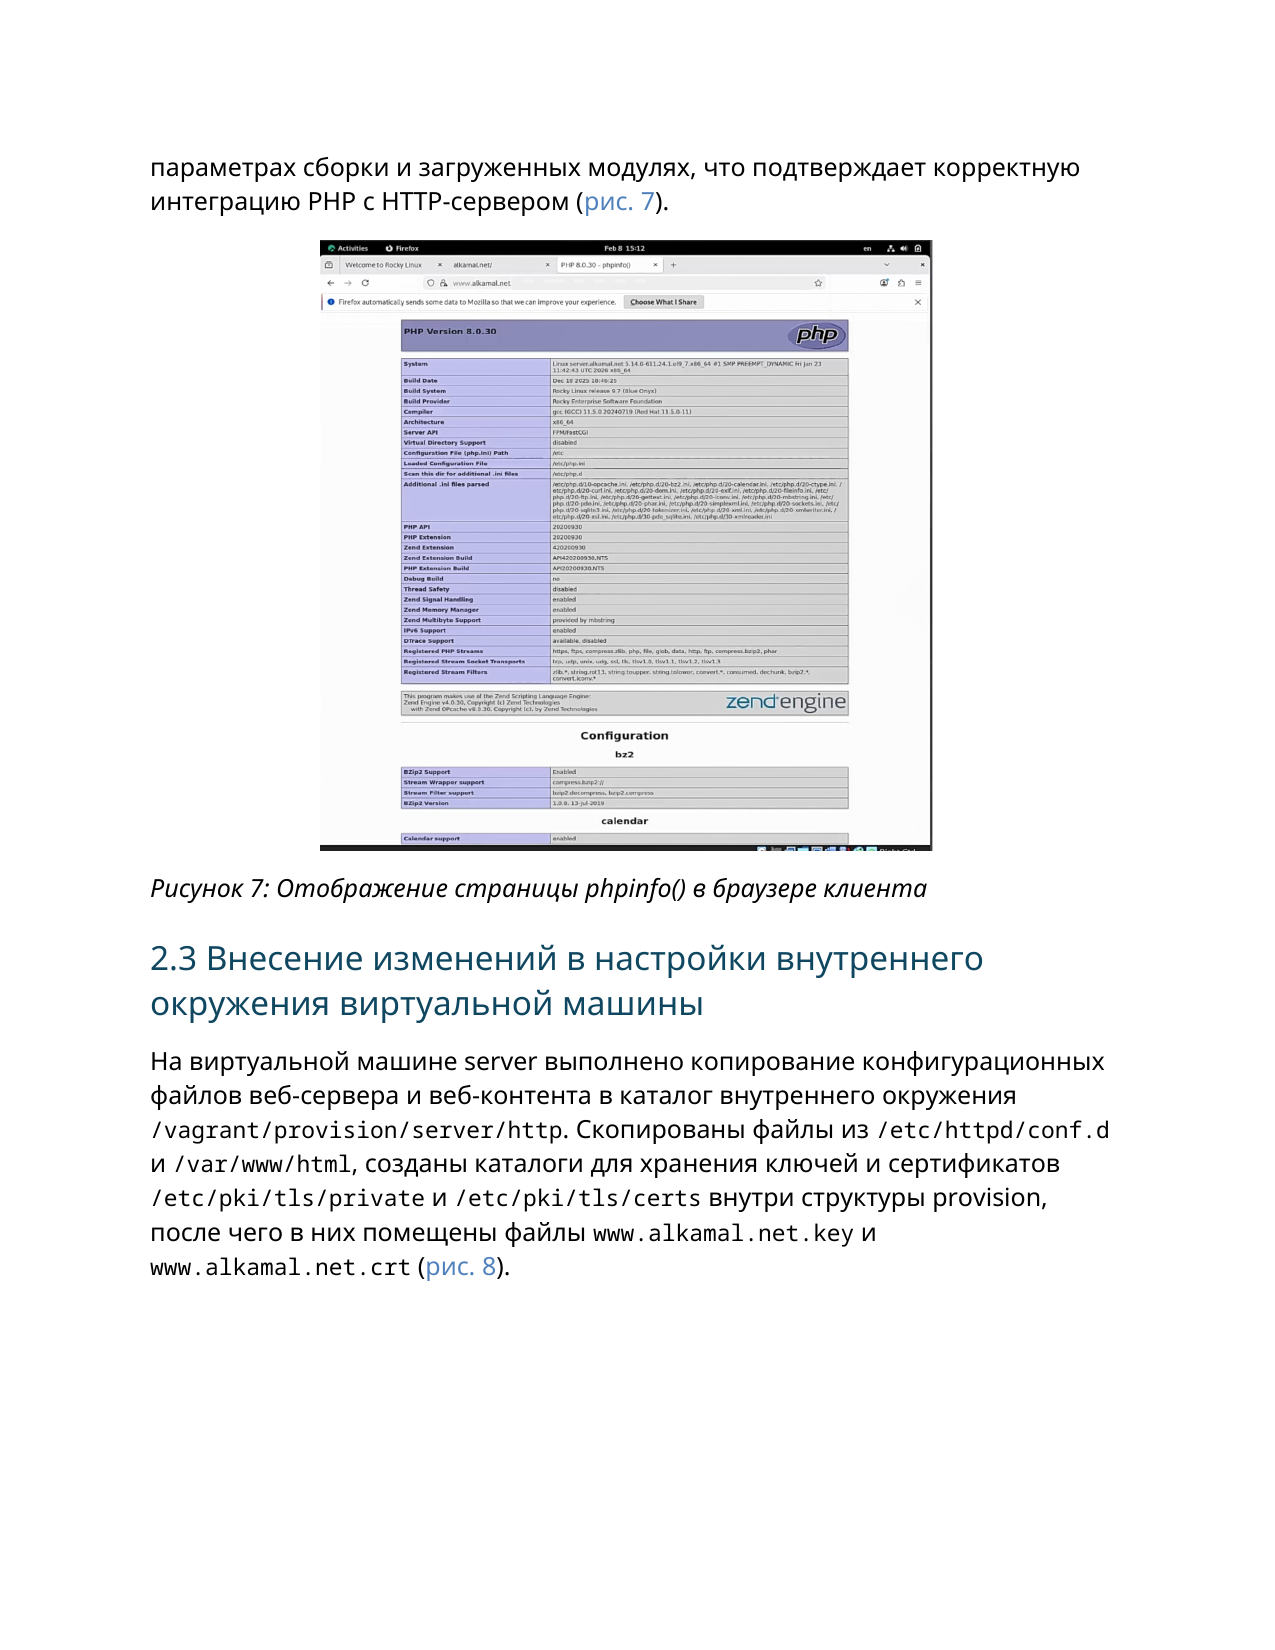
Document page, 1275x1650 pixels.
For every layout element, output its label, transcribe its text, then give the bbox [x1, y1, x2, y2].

subtitle 2.3 Внесение изменений в настройки внутреннего окружения виртуальной машины [150, 934, 1125, 1025]
text На виртуальной машине server выполнено копирование конфигурационных файлов веб-сервера и веб-контента в каталог внутреннего окружения /vagrant/provision/server/http. Скопированы файлы из /etc/httpd/conf.d и /var/www/html, созданы каталоги для хранения ключей и сертификатов /etc/pki/tls/private и /etc/pki/tls/certs внутри структуры provision, после чего в них помещены файлы www.alkamal.net.key и www.alkamal.net.crt (рис. 8). [150, 1044, 1125, 1282]
table_header Рисунок 7: Отображение страницы phpinfo() в браузере клиента [139, 237, 1114, 918]
picture [320, 240, 933, 851]
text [150, 150, 1125, 218]
